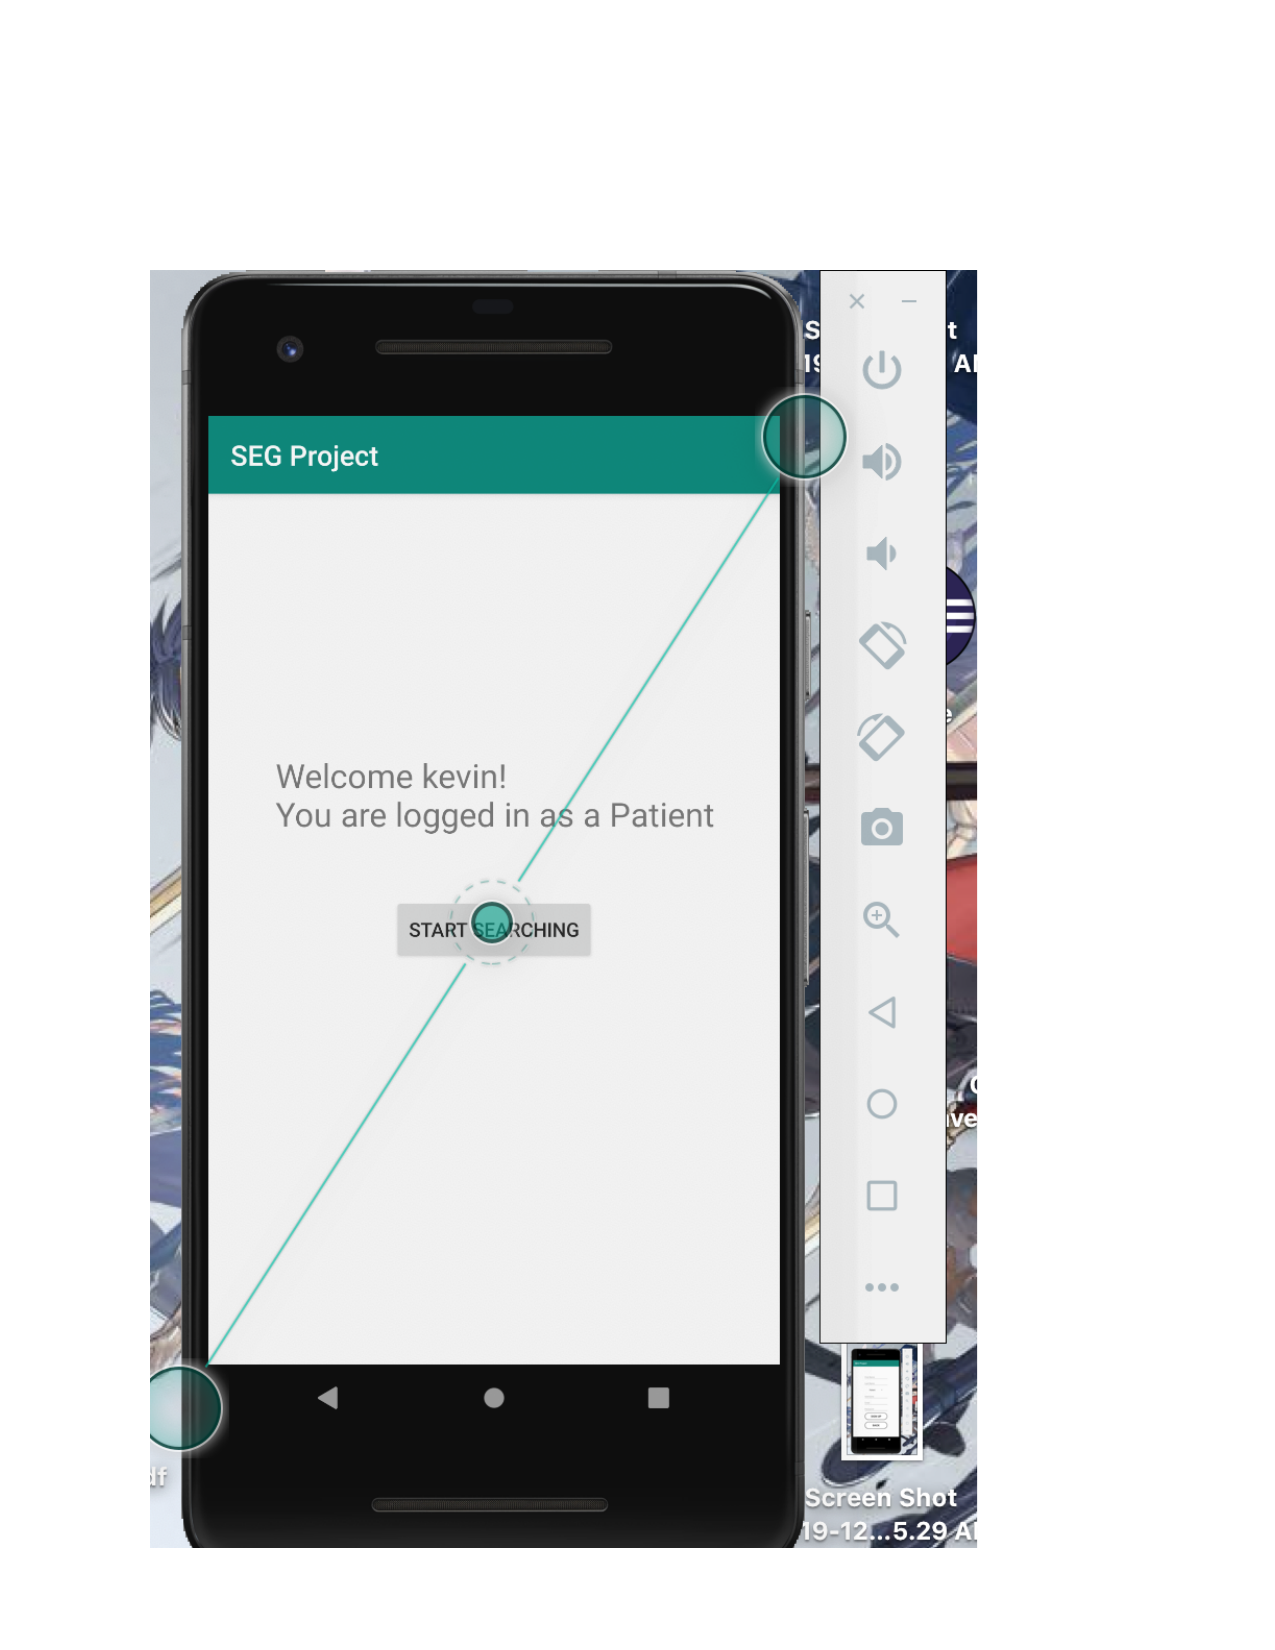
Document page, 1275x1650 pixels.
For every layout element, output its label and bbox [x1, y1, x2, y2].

picture [150, 270, 978, 1548]
